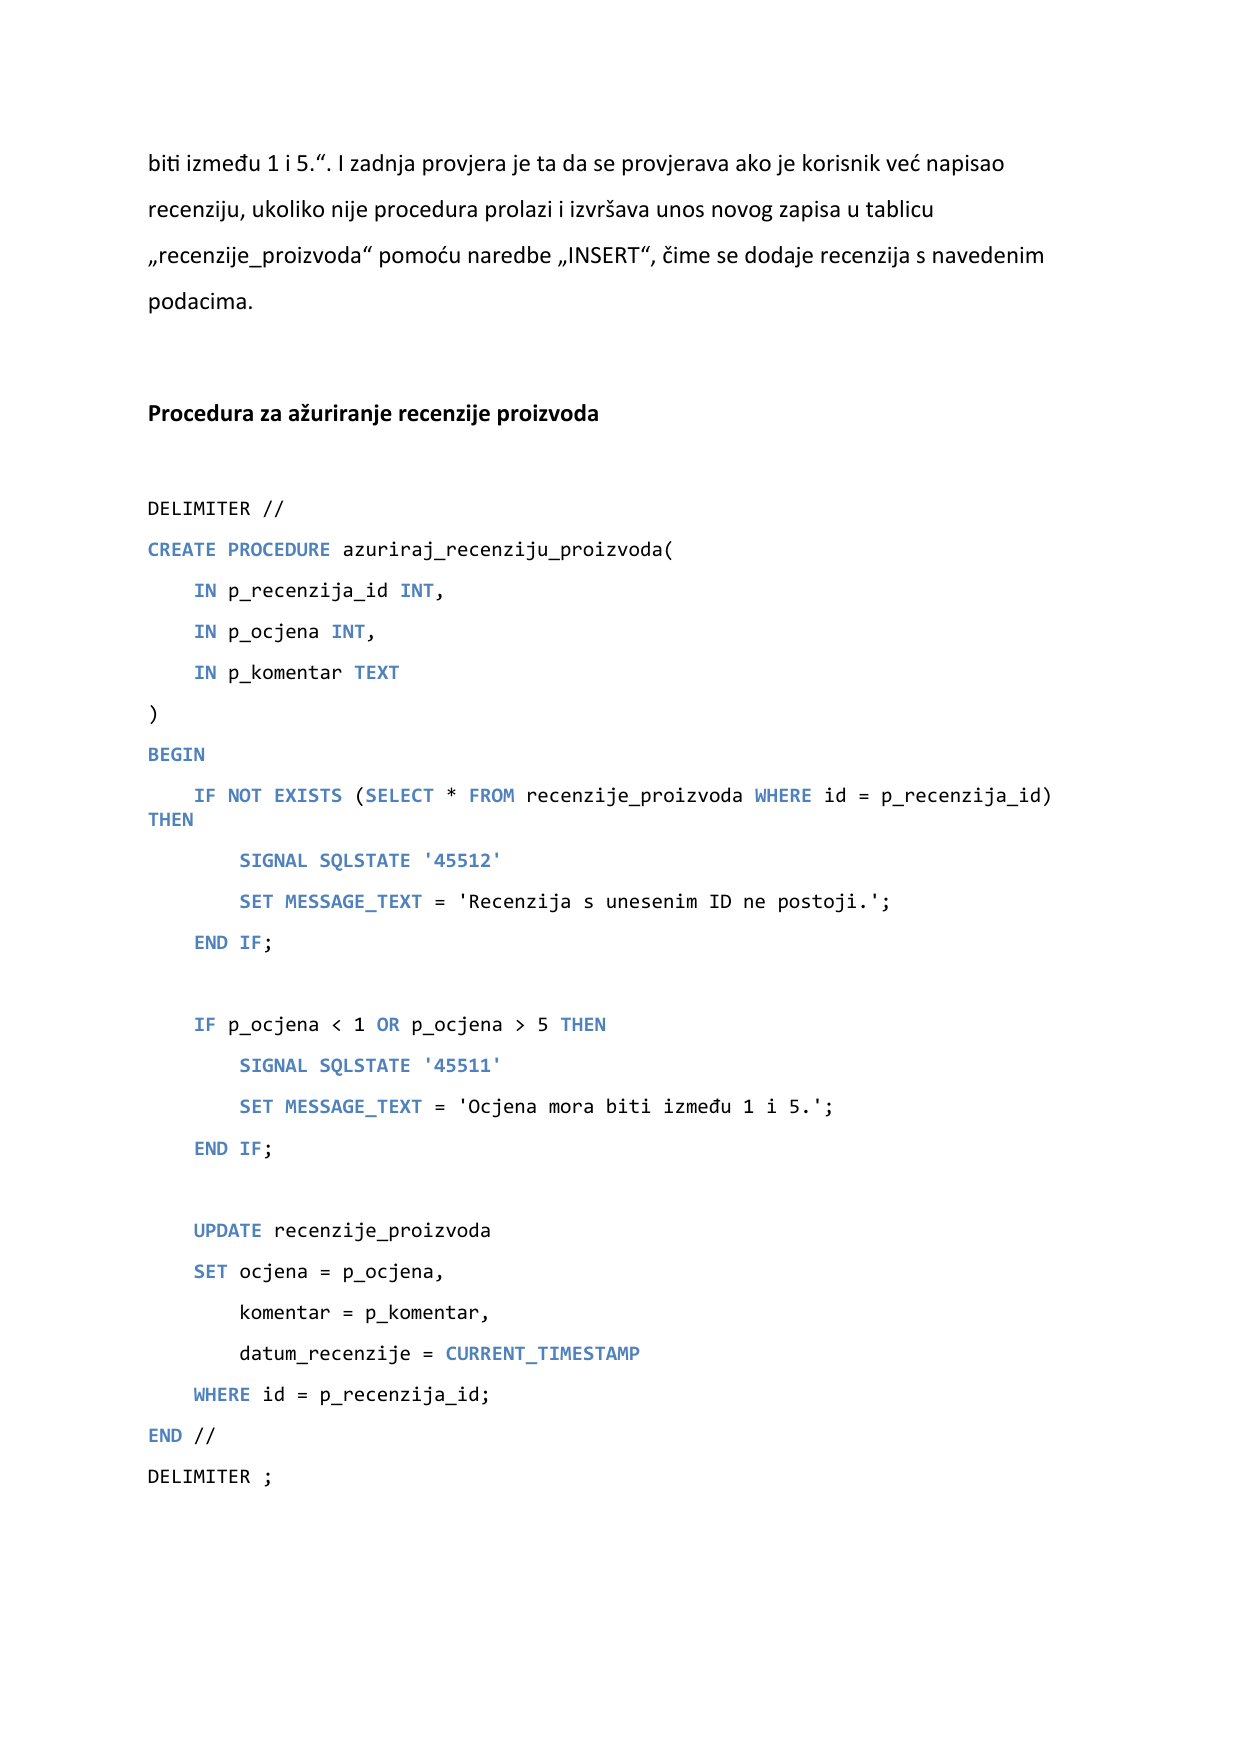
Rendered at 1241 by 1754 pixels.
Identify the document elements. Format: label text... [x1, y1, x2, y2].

text END // [148, 1423, 1093, 1448]
text IF NOT EXISTS (SELECT * FROM recenzije_proizvoda WHERE id = p_recenzija_id) THEN [148, 783, 1093, 832]
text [148, 148, 1093, 315]
text SET MESSAGE_TEXT = 'Recenzija s unesenim ID ne postoji.'; [148, 890, 1093, 914]
text BEGIN [148, 742, 1093, 767]
text IF p_ocjena < 1 OR p_ocjena > 5 THEN [148, 1013, 1093, 1037]
text datum_recenzije = CURRENT_TIMESTAMP [148, 1341, 1093, 1366]
text DELIMITER ; [148, 1464, 1093, 1489]
text UPDATE recenzije_proizvoda [148, 1218, 1093, 1242]
text IN p_recenzija_id INT, [148, 578, 1093, 602]
text CREATE PROCEDURE azuriraj_recenziju_proizvoda( [148, 537, 1093, 561]
text END IF; [148, 1136, 1093, 1160]
text SET ocjena = p_ocjena, [148, 1259, 1093, 1283]
text Procedura za ažuriranje recenzije proizvoda [148, 397, 1093, 427]
text SIGNAL SQLSTATE '45511' [148, 1054, 1093, 1078]
text IN p_komentar TEXT [148, 660, 1093, 684]
text END IF; [148, 931, 1093, 955]
text SET MESSAGE_TEXT = 'Ocjena mora biti između 1 i 5.'; [148, 1095, 1093, 1119]
text ) [148, 701, 1093, 726]
text WHERE id = p_recenzija_id; [148, 1382, 1093, 1407]
text IN p_ocjena INT, [148, 619, 1093, 643]
text SIGNAL SQLSTATE '45512' [148, 849, 1093, 873]
text DELIMITER // [148, 496, 1093, 520]
text komentar = p_komentar, [148, 1300, 1093, 1324]
